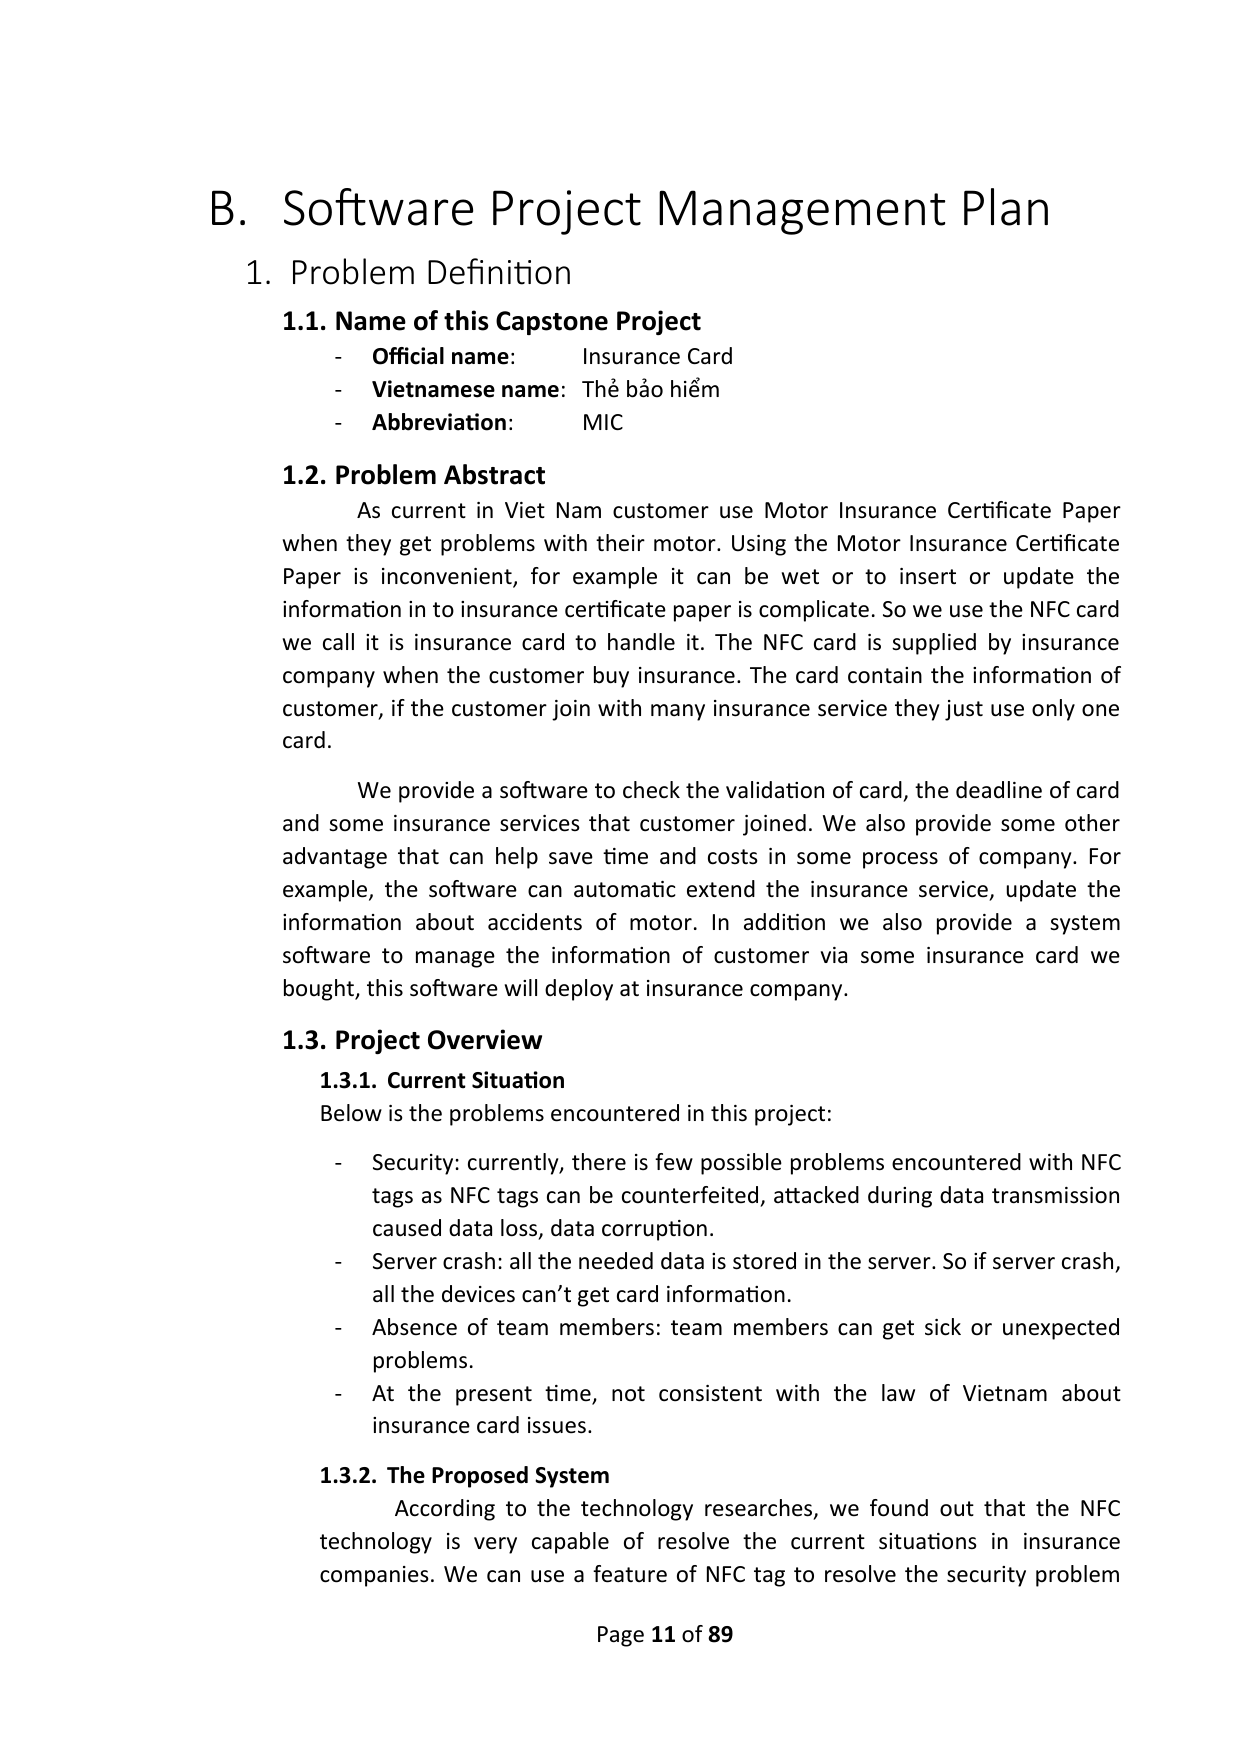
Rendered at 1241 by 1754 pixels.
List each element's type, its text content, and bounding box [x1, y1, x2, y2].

text Below is the problems encountered in this project: [244, 1097, 1122, 1127]
list Abbreviation: MIC [334, 406, 1122, 437]
text We provide a software to check the validation of card, the deadline of card and some insurance services that customer joined. We also provide some other advantage that can help save time and costs in some process of company. For example, the software can automatic extend the insurance service, update the information about accidents of motor. In addition we also provide a system software to manage the information of customer via some insurance card we bought, this software will deploy at insurance company. [282, 774, 1122, 1002]
subtitle Problem Abstract [282, 456, 1122, 491]
list Security: currently, there is few possible problems encountered with NFC tags as NFC tags can be counterfeited, attacked during data transmission caused data loss, data corruption. [334, 1146, 1122, 1243]
list Absence of team members: team members can get sick or unexpected problems. [334, 1311, 1122, 1374]
subtitle The Proposed System [319, 1459, 1122, 1490]
text As current in Viet Nam customer use Motor Insurance Certificate Paper when they get problems with their motor. Using the Motor Insurance Certificate Paper is inconvenient, for example it can be wet or to insert or update the information in to insurance certificate paper is complicate. So we use the NFC card we call it is insurance card to handle it. The NFC card is supplied by insurance company when the customer buy insurance. The card contain the information of customer, if the customer join with many insurance service they just use only one card. [282, 494, 1122, 755]
subtitle Software Project Management Plan [207, 173, 1122, 239]
list At the present time, not consistent with the law of Vietnam about insurance card issues. [334, 1377, 1122, 1440]
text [319, 1492, 1122, 1588]
subtitle Problem Definition [244, 248, 1122, 294]
subtitle Current Situation [319, 1064, 1122, 1094]
subtitle Project Overview [282, 1021, 1122, 1057]
list Official name: Insurance Card [334, 340, 1122, 371]
subtitle Name of this Capstone Project [282, 302, 1122, 337]
list Vietnamese name: Thẻ bảo hiểm [334, 373, 1122, 404]
list Server crash: all the needed data is stored in the server. So if server crash, all the devices can’t get card information. [334, 1245, 1122, 1308]
